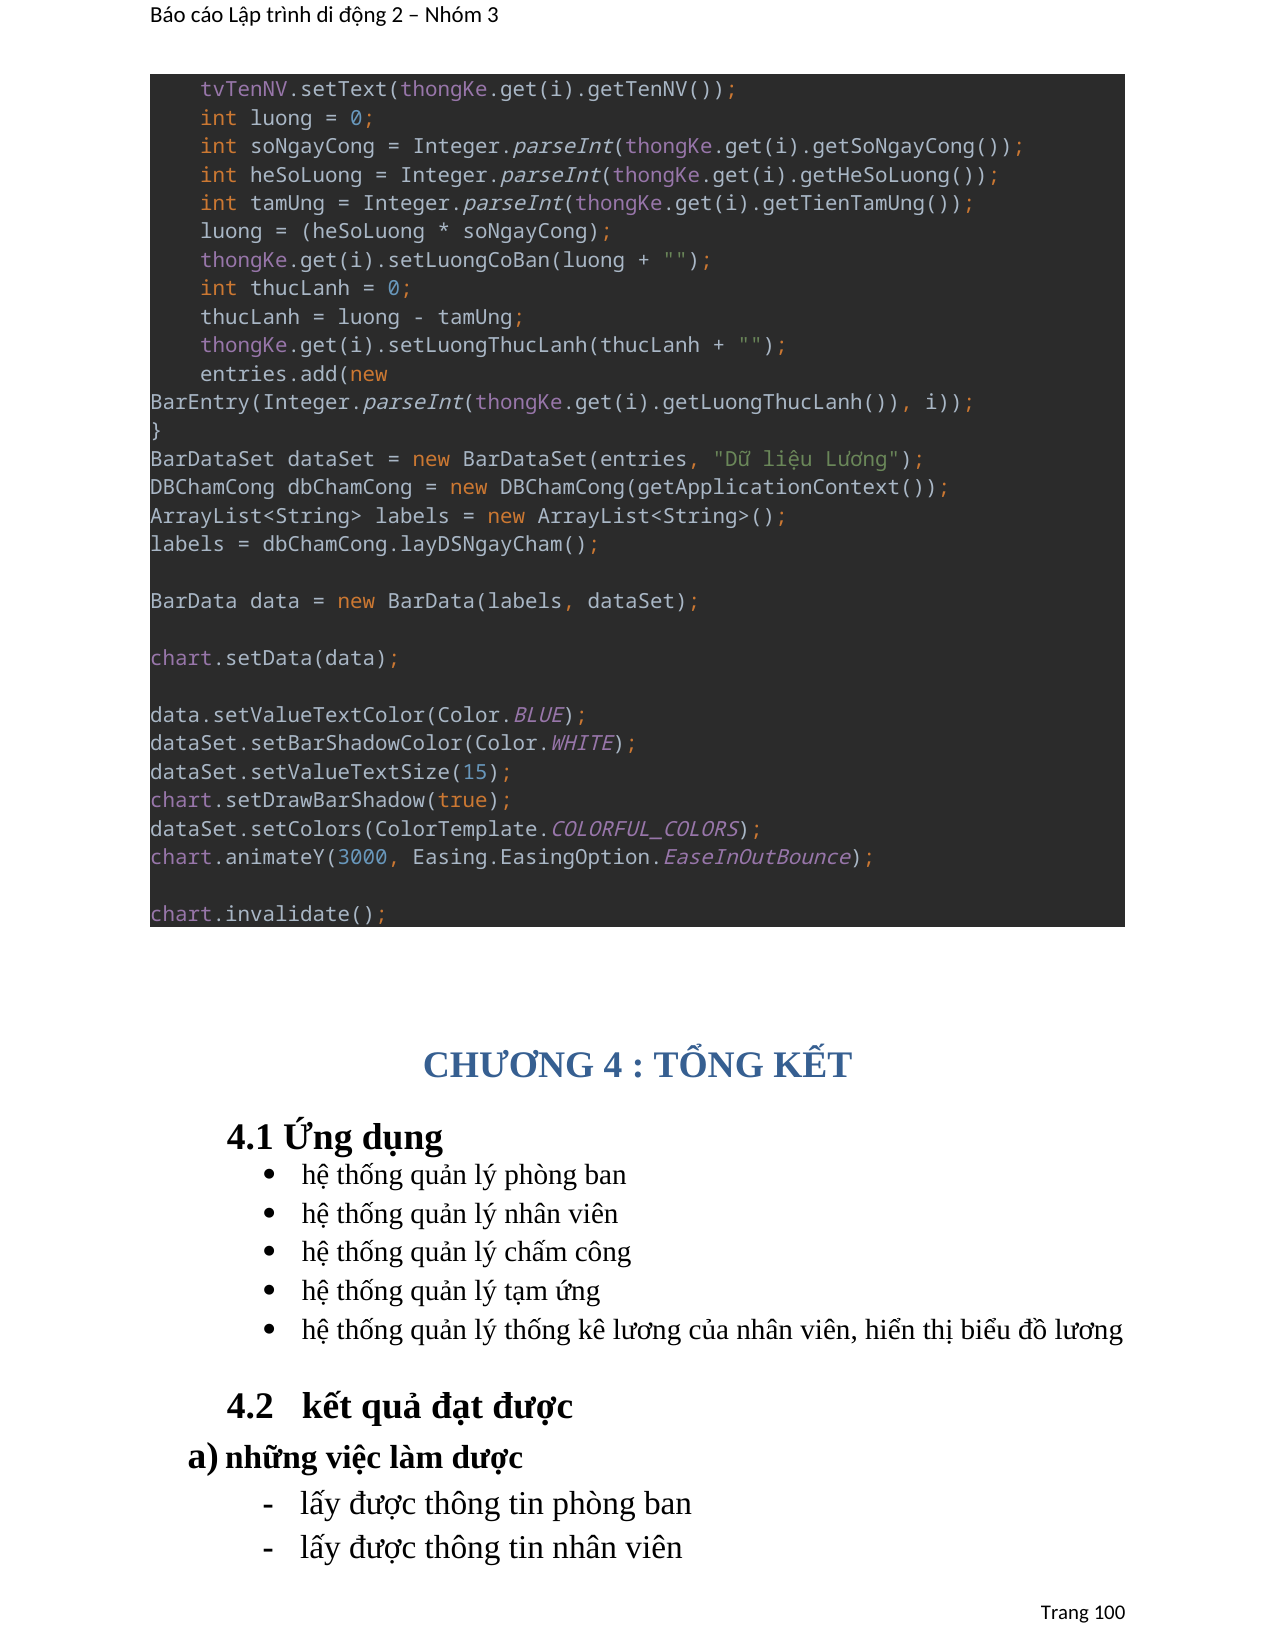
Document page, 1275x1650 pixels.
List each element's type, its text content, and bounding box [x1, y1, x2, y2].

list kết quả đạt được [227, 1384, 1125, 1427]
list hệ thống quản lý nhân viên [264, 1196, 1125, 1229]
list hệ thống quản lý chấm công [264, 1234, 1125, 1268]
list 4.1 Ứng dụng [227, 1114, 1125, 1157]
list hệ thống quản lý tạm ứng [264, 1273, 1125, 1307]
list lấy được thông tin phòng ban [262, 1483, 1125, 1521]
list những việc làm dược [187, 1433, 1125, 1477]
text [150, 74, 1125, 927]
text CHƯƠNG 4 : TỔNG KẾT [150, 1042, 1125, 1085]
list hệ thống quản lý thống kê lương của nhân viên, hiển thị biểu đồ lương [264, 1312, 1125, 1345]
list hệ thống quản lý phòng ban [264, 1157, 1125, 1191]
list lấy được thông tin nhân viên [262, 1527, 1125, 1566]
